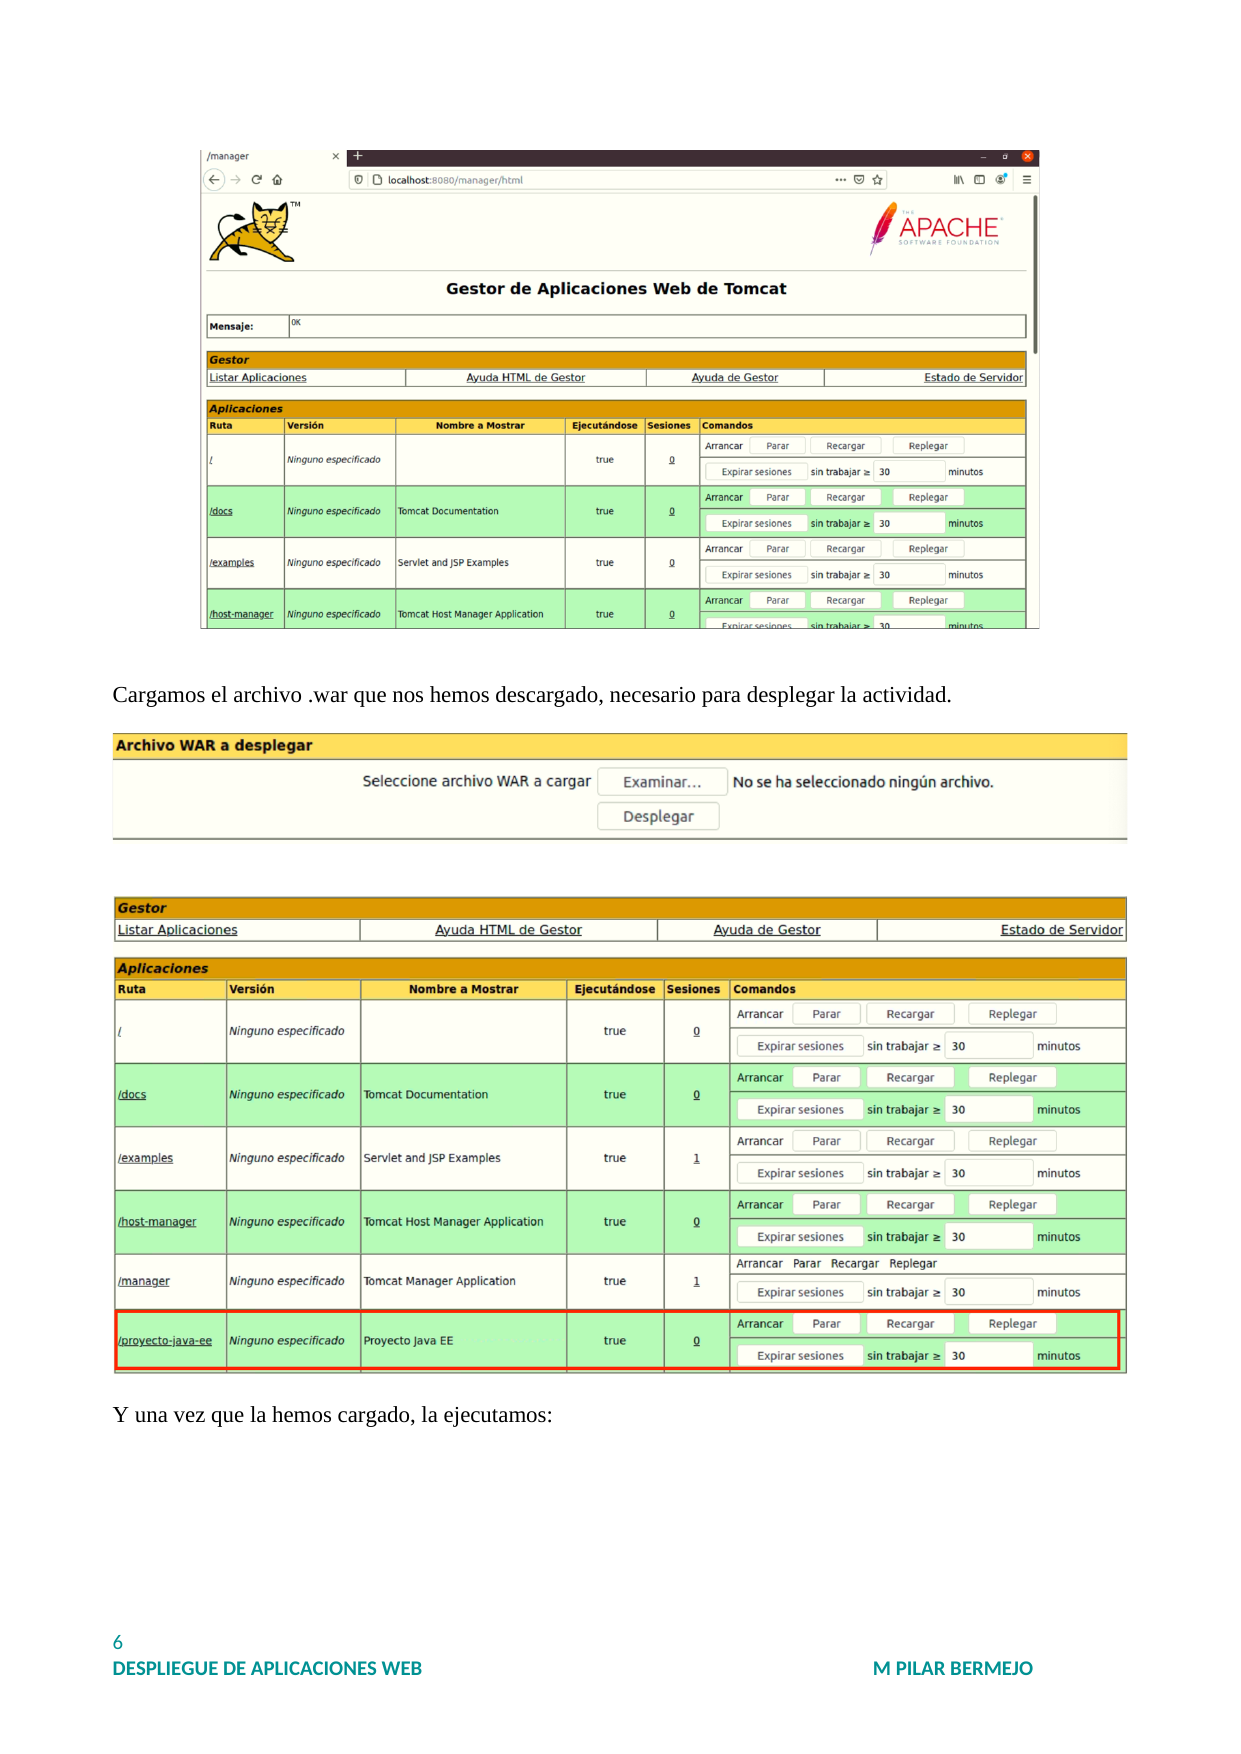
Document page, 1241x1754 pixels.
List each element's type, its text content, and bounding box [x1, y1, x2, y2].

text Cargamos el archivo .war que nos hemos descargado, necesario para desplegar la actividad. [112, 681, 1128, 708]
picture [112, 733, 1128, 844]
picture [200, 150, 1040, 629]
text Y una vez que la hemos cargado, la ejecutamos: [112, 1401, 1128, 1427]
picture [112, 896, 1128, 1375]
